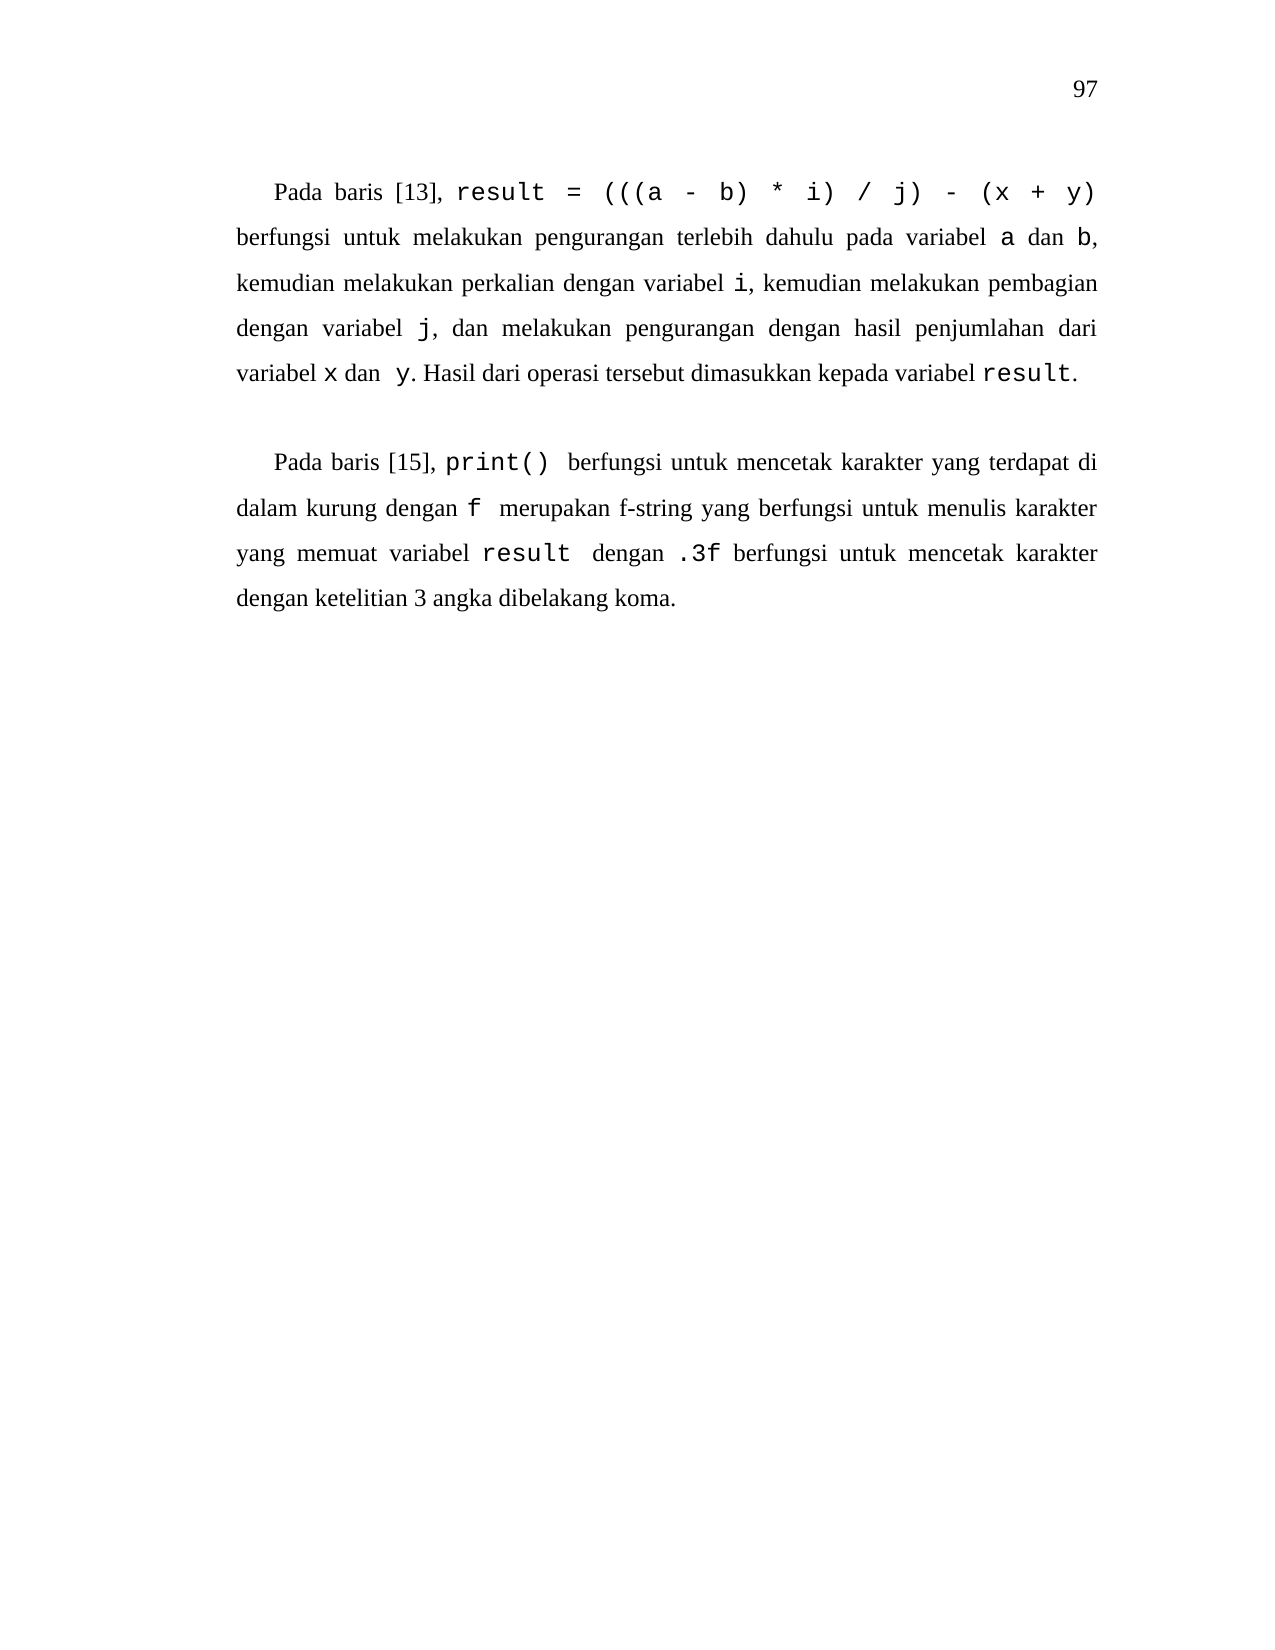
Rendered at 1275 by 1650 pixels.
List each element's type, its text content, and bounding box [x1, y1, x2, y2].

text Pada baris [13], result = (((a - b) * i) / j) - (x + y) berfungsi untuk melakukan pengurangan terlebih dahulu pada variabel a dan b, kemudian melakukan perkalian dengan variabel i, kemudian melakukan pembagian dengan variabel j, dan melakukan pengurangan dengan hasil penjumlahan dari variabel x dan y. Hasil dari operasi tersebut dimasukkan kepada variabel result. [236, 177, 1098, 389]
text Pada baris [15], print() berfungsi untuk mencetak karakter yang terdapat di dalam kurung dengan f merupakan f-string yang berfungsi untuk menulis karakter yang memuat variabel result dengan .3f berfungsi untuk mencetak karakter dengan ketelitian 3 angka dibelakang koma. [236, 447, 1098, 612]
